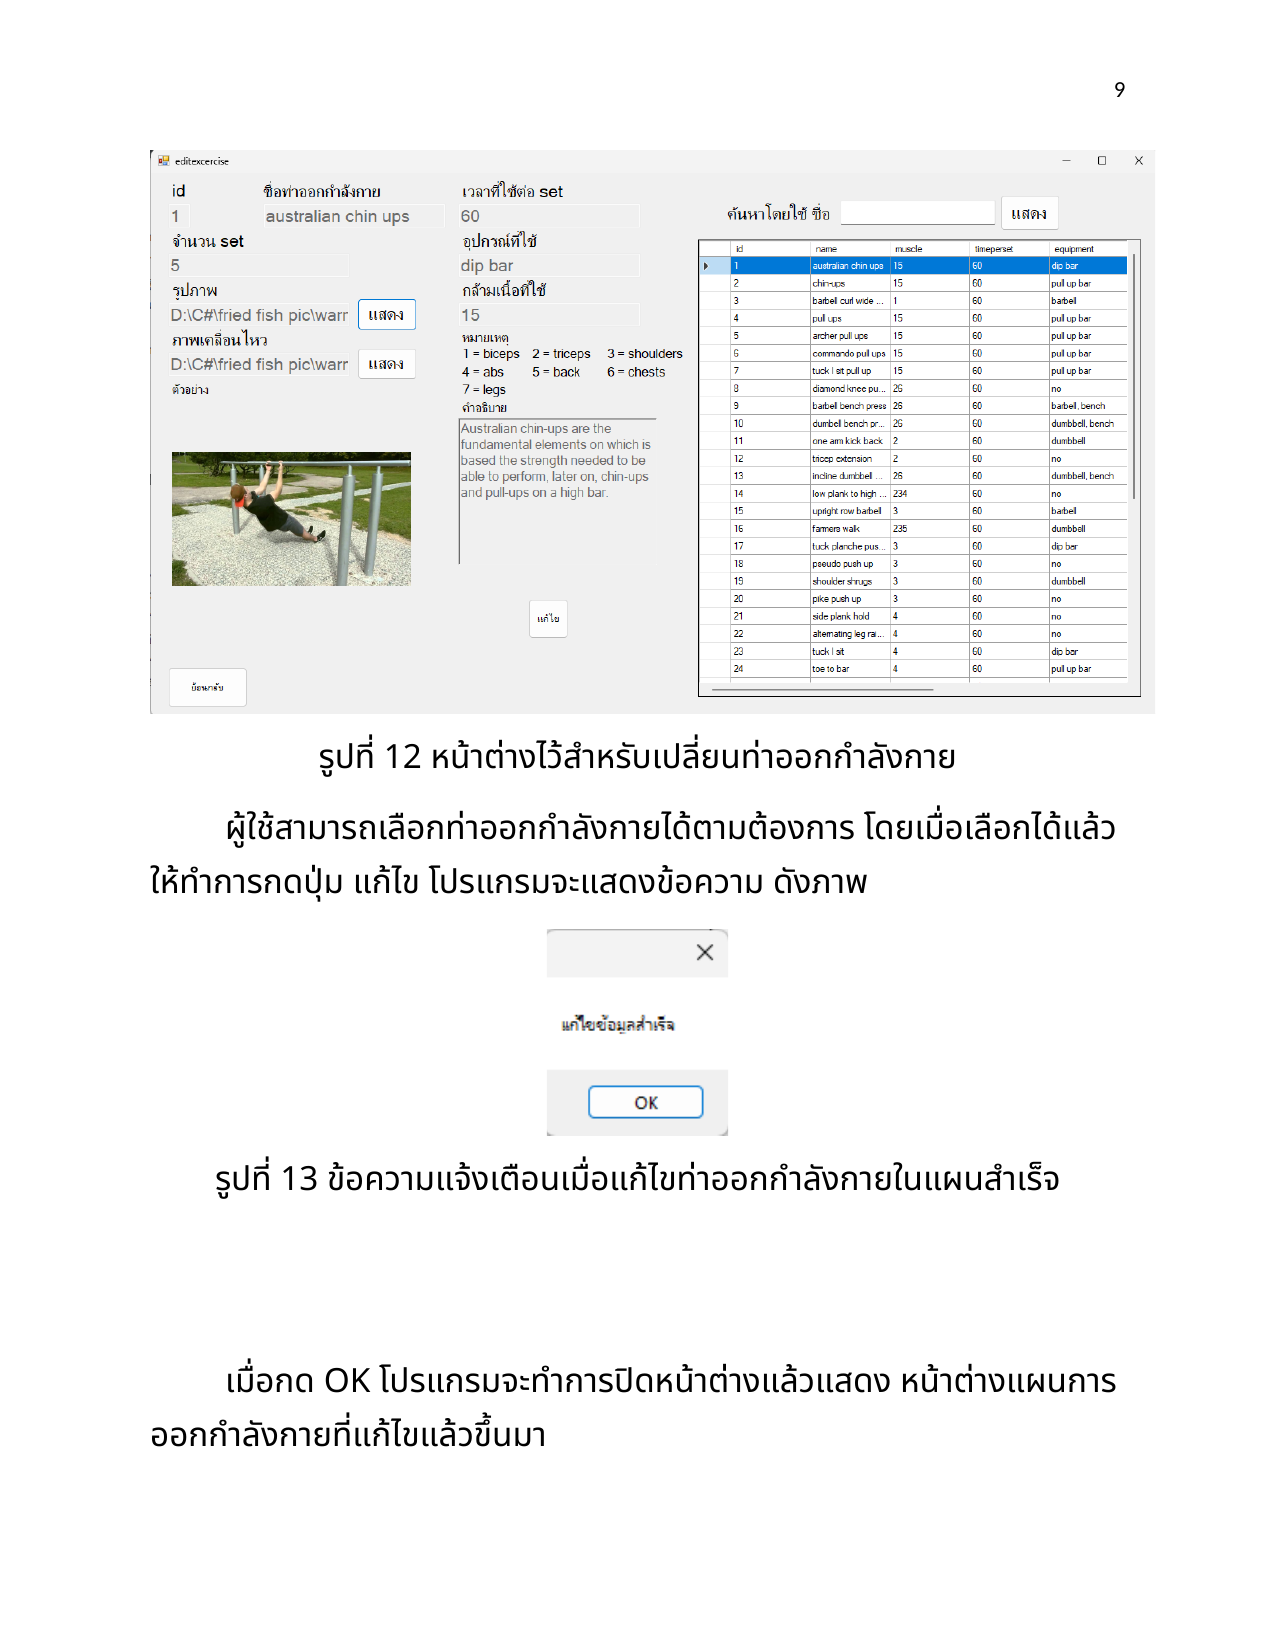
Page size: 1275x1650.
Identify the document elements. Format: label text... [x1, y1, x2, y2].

text ผู้ใช้สามารถเลือกท่าออกกำลังกายได้ตามต้องการ โดยเมื่อเลือกได้แล้วให้ทำการกดปุ่ม แก้ไข โปรแกรมจะแสดงข้อความ ดังภาพ [150, 804, 1125, 908]
picture [150, 150, 1155, 714]
text เมื่อกด OK โปรแกรมจะทำการปิดหน้าต่างแล้วแสดง หน้าต่างแผนการออกกำลังกายที่แก้ไขแล้วขึ้นมา [150, 1357, 1125, 1462]
text รูปที่ 12 หน้าต่างไว้สำหรับเปลี่ยนท่าออกกำลังกาย [150, 732, 1125, 783]
picture [546, 929, 729, 1136]
text รูปที่ 13 ข้อความแจ้งเตือนเมื่อแก้ไขท่าออกกำลังกายในแผนสำเร็จ [150, 1154, 1125, 1205]
